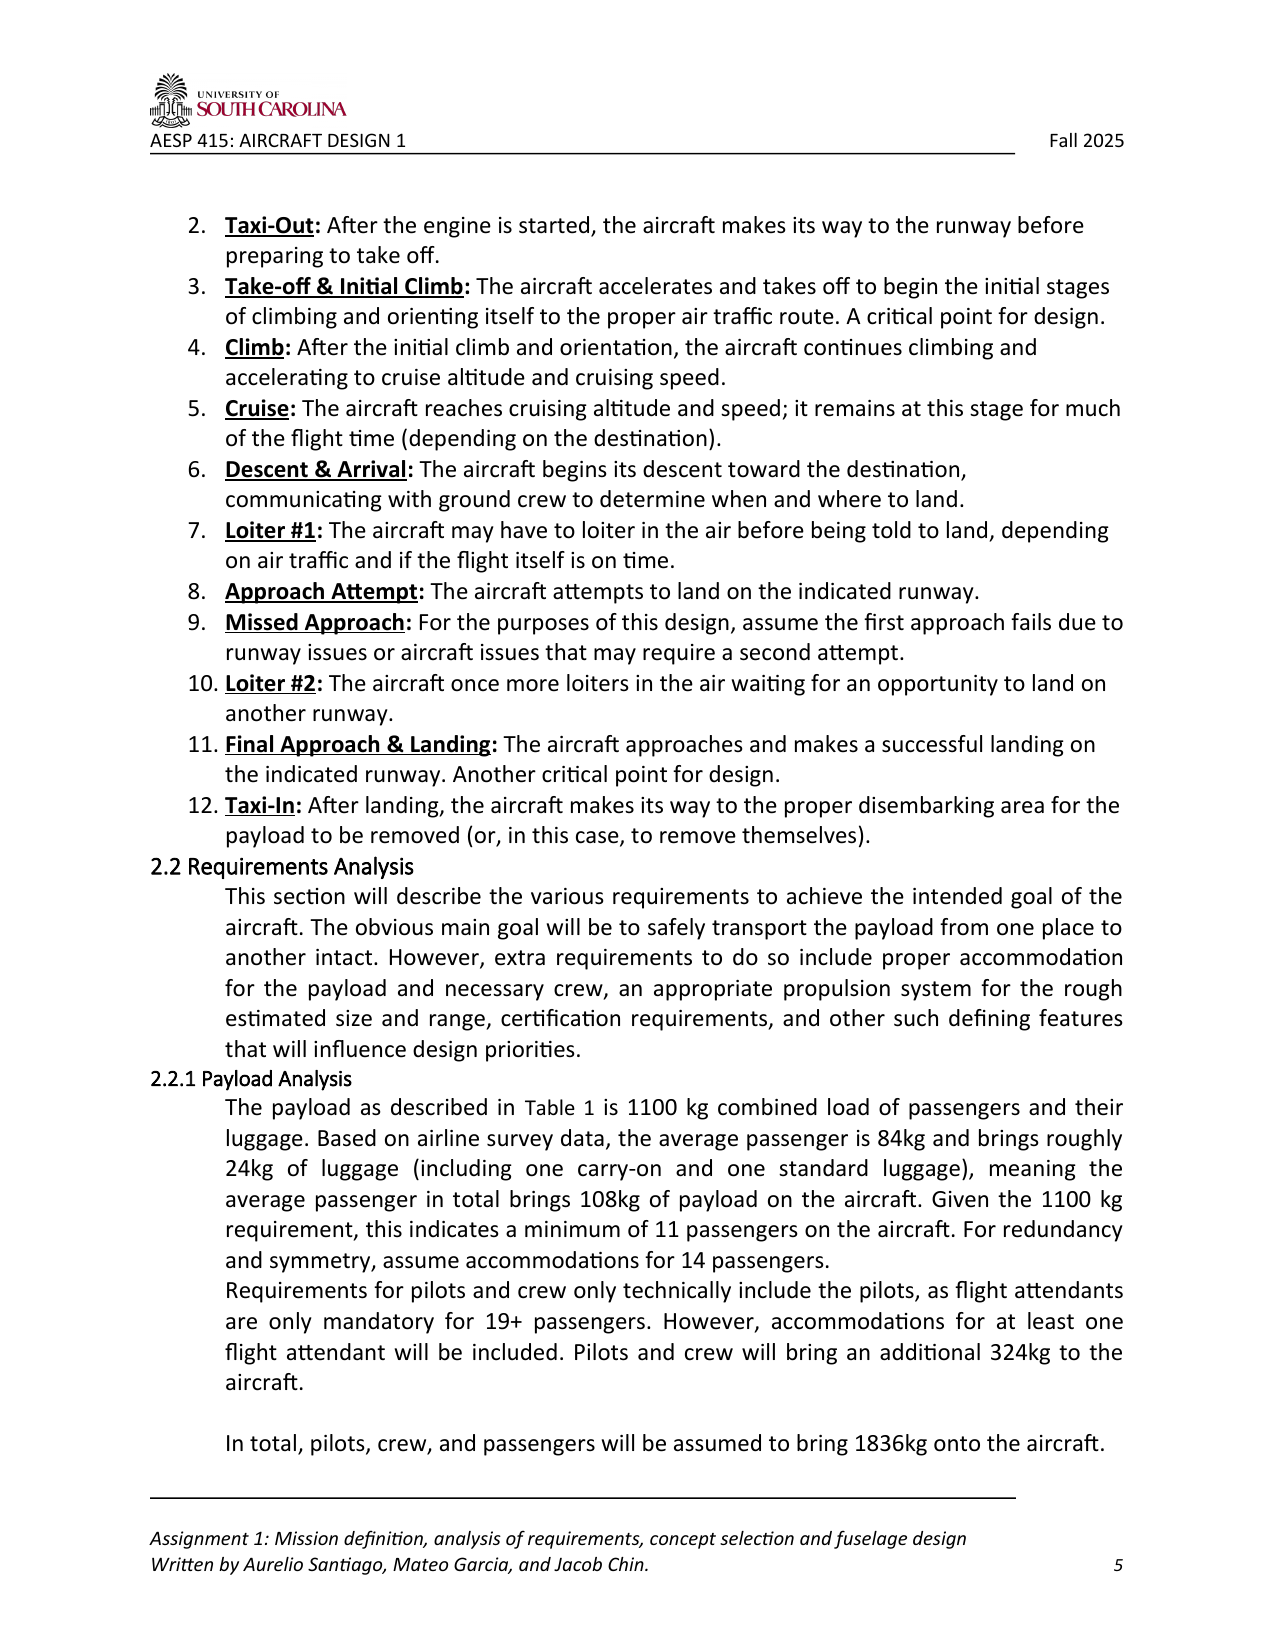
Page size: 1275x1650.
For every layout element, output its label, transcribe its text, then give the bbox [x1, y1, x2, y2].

subtitle 2.2 Requirements Analysis [150, 850, 1125, 880]
text Requirements for pilots and crew only technically include the pilots, as flight attendants are only mandatory for 19+ passengers. However, accommodations for at least one flight attendant will be included. Pilots and crew will bring an additional 324kg to the aircraft. [225, 1275, 1125, 1397]
list Take-off & Initial Climb: The aircraft accelerates and takes off to begin the initial stages of climbing and orienting itself to the proper air traffic route. A critical point for design. [187, 270, 1125, 331]
list Descent & Arrival: The aircraft begins its descent toward the destination, communicating with ground crew to determine when and where to land. [187, 453, 1125, 514]
list Loiter #2: The aircraft once more loiters in the air waiting for an opportunity to land on another runway. [187, 667, 1125, 728]
picture [150, 73, 347, 128]
list Final Approach & Landing: The aircraft approaches and makes a successful landing on the indicated runway. Another critical point for design. [187, 728, 1125, 789]
text The payload as described in Table 1 is 1100 kg combined load of passengers and their luggage. Based on airline survey data, the average passenger is 84kg and brings roughly 24kg of luggage (including one carry-on and one standard luggage), meaning the average passenger in total brings 108kg of payload on the aircraft. Given the 1100 kg requirement, this indicates a minimum of 11 passengers on the aircraft. For redundancy and symmetry, assume accommodations for 14 passengers. [225, 1092, 1125, 1275]
subtitle 2.2.1 Payload Analysis [150, 1063, 1125, 1092]
list Loiter #1: The aircraft may have to loiter in the air before being told to land, depending on air traffic and if the flight itself is on time. [187, 514, 1125, 575]
list Missed Approach: For the purposes of this design, assume the first approach fails due to runway issues or aircraft issues that may require a second attempt. [187, 606, 1125, 667]
text In total, pilots, crew, and passengers will be assumed to bring 1836kg onto the aircraft. [225, 1427, 1125, 1458]
list Taxi-Out: After the engine is started, the aircraft makes its way to the runway before preparing to take off. [187, 209, 1125, 270]
list Taxi-In: After landing, the aircraft makes its way to the proper disembarking area for the payload to be removed (or, in this case, to remove themselves). [187, 789, 1125, 850]
list Climb: After the initial climb and orientation, the aircraft continues climbing and accelerating to cruise altitude and cruising speed. [187, 331, 1125, 392]
list Approach Attempt: The aircraft attempts to land on the indicated runway. [187, 575, 1125, 606]
list Cruise: The aircraft reaches cruising altitude and speed; it remains at this stage for much of the flight time (depending on the destination). [187, 392, 1125, 453]
text This section will describe the various requirements to achieve the intended goal of the aircraft. The obvious main goal will be to safely transport the payload from one place to another intact. However, extra requirements to do so include proper accommodation for the payload and necessary crew, an appropriate propulsion system for the rough estimated size and range, certification requirements, and other such defining features that will influence design priorities. [225, 880, 1125, 1063]
